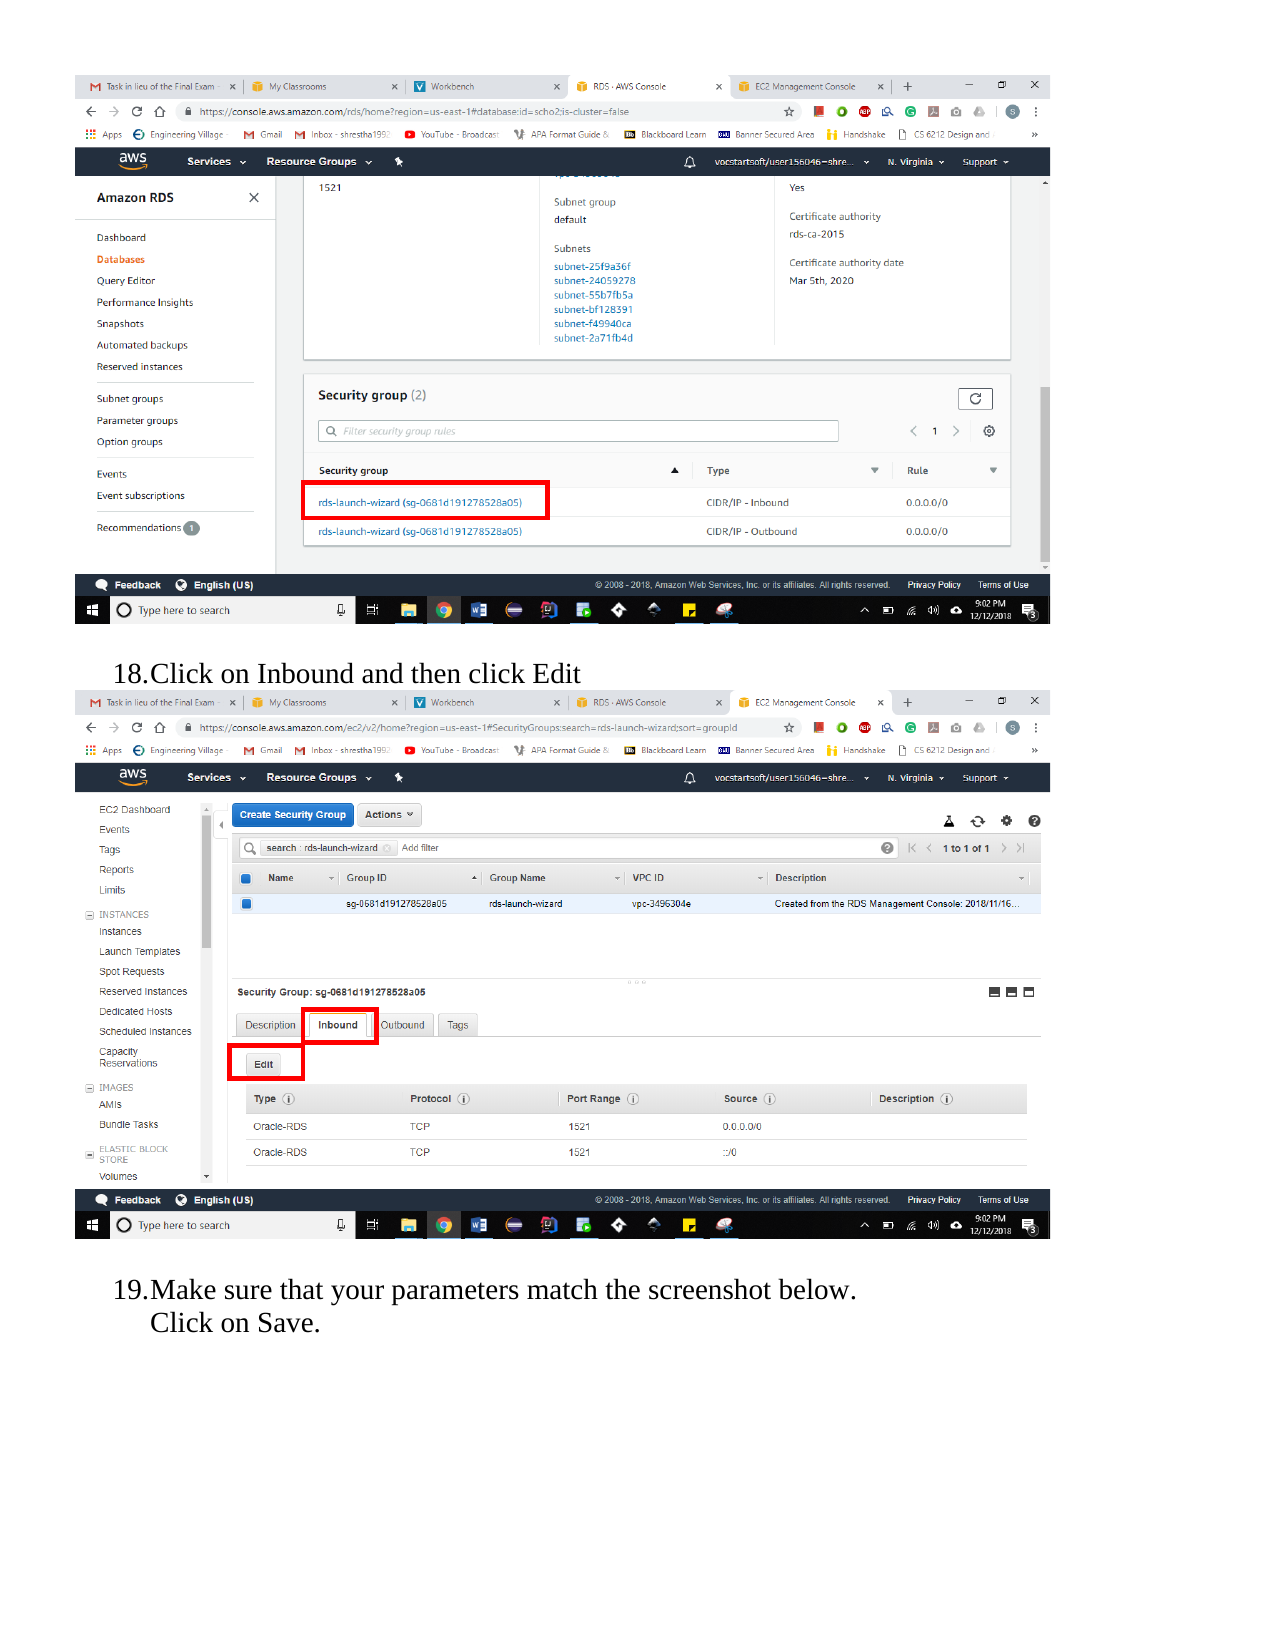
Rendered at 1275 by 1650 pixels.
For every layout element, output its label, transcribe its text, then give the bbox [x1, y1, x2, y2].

picture [75, 690, 1050, 1239]
list Make sure that your parameters match the screenshot below. [112, 1272, 1200, 1305]
list Click on Inbound and then click Edit [112, 657, 1200, 690]
list Click on Save. [150, 1305, 1200, 1339]
picture [75, 75, 1050, 624]
